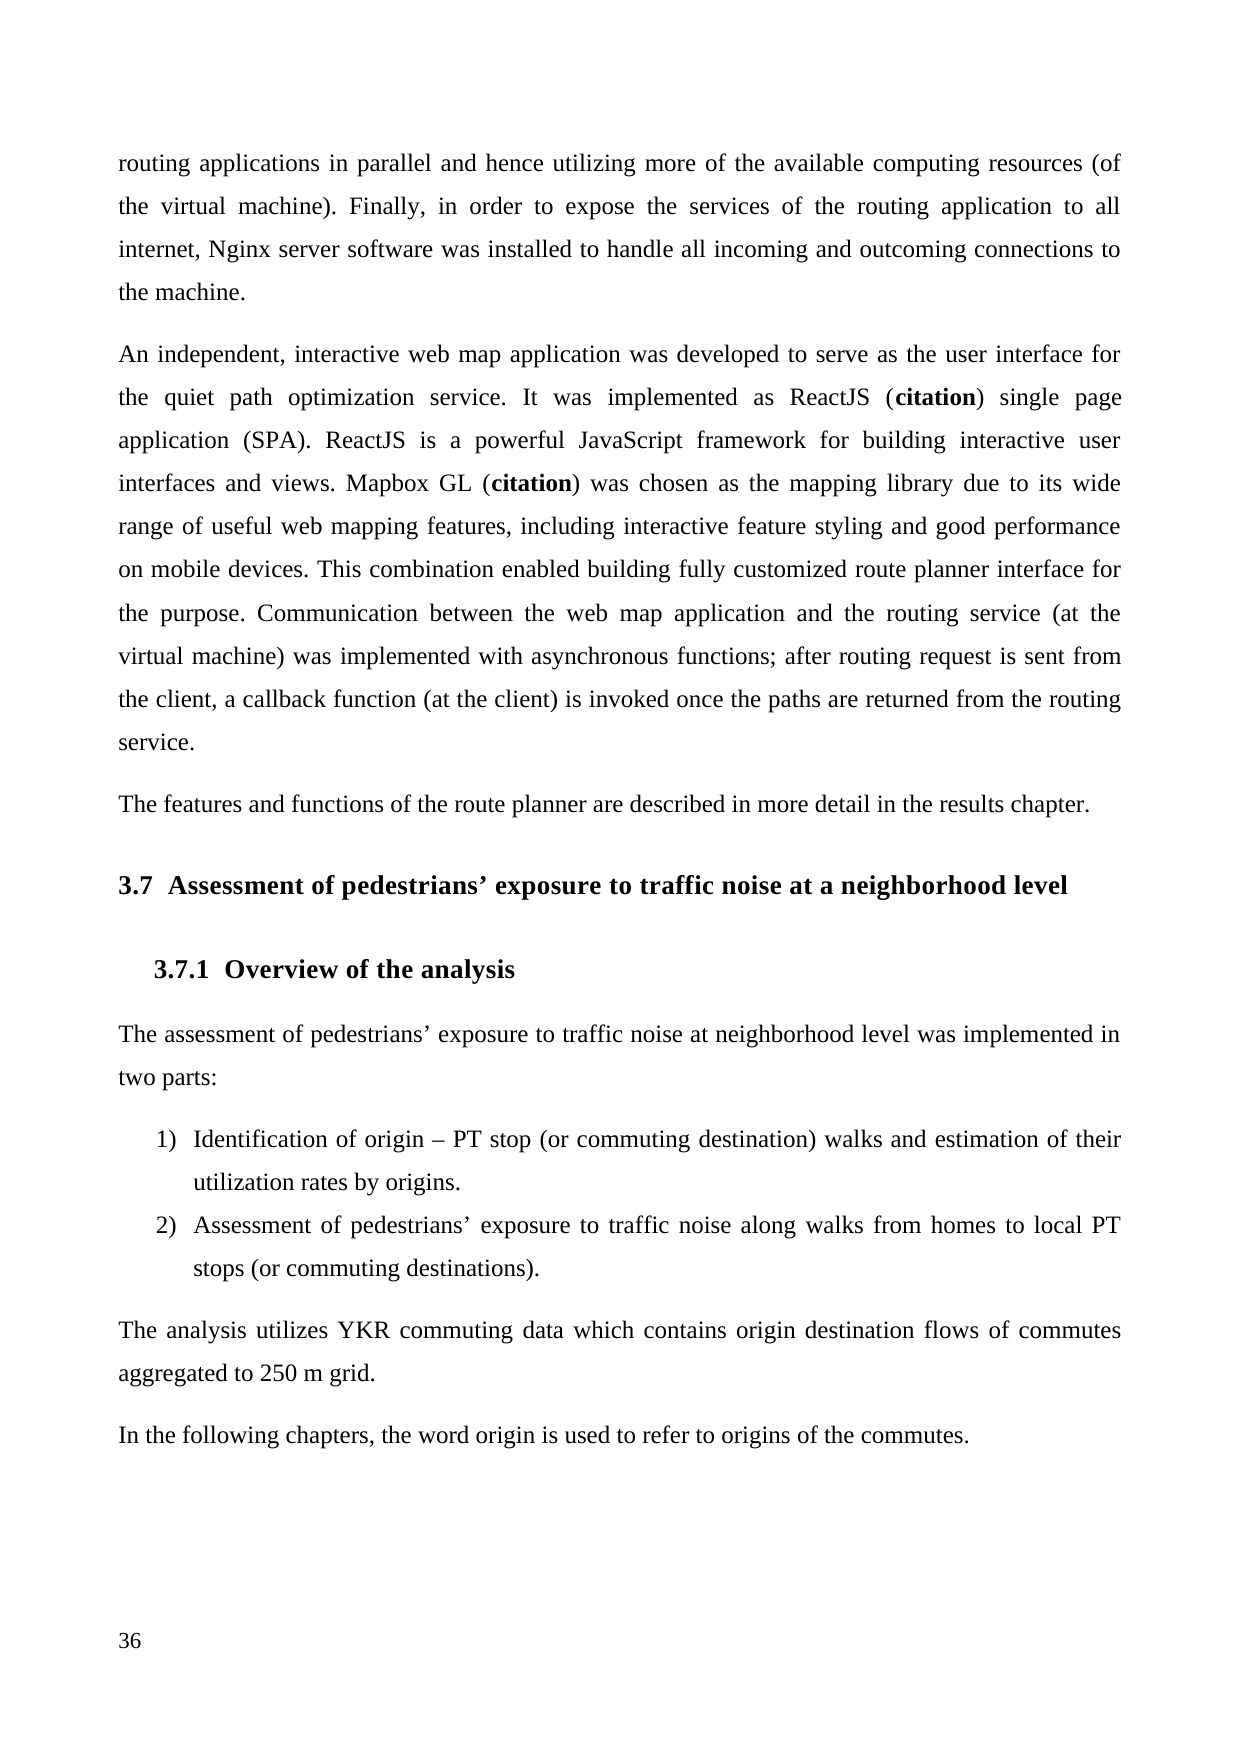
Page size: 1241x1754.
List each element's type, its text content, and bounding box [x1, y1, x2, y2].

subtitle Assessment of pedestrians’ exposure to traffic noise at a neighborhood level [118, 869, 1122, 901]
text In the following chapters, the word origin is used to refer to origins of the commutes. [118, 1420, 1122, 1449]
text The assessment of pedestrians’ exposure to traffic noise at neighborhood level was implemented in two parts: [118, 1019, 1122, 1091]
text An independent, interactive web map application was developed to serve as the user interface for the quiet path optimization service. It was implemented as ReactJS (citation) single page application (SPA). ReactJS is a powerful JavaScript framework for building interactive user interfaces and views. Mapbox GL (citation) was chosen as the mapping library due to its wide range of useful web mapping features, including interactive feature styling and good performance on mobile devices. This combination enabled building fully customized route planner interface for the purpose. Communication between the web map application and the routing service (at the virtual machine) was implemented with asynchronous functions; after routing request is sent from the client, a callback function (at the client) is invoked once the paths are returned from the routing service. [118, 339, 1122, 756]
subtitle Overview of the analysis [118, 954, 1122, 985]
list Assessment of pedestrians’ exposure to traffic noise along walks from homes to local PT stops (or commuting destinations). [156, 1210, 1122, 1282]
text The analysis utilizes YKR commuting data which contains origin destination flows of commutes aggregated to 250 m grid. [118, 1315, 1122, 1387]
list Identification of origin – PT stop (or commuting destination) walks and estimation of their utilization rates by origins. [156, 1124, 1122, 1196]
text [118, 148, 1122, 306]
text The features and functions of the route planner are described in more detail in the results chapter. [118, 789, 1122, 818]
